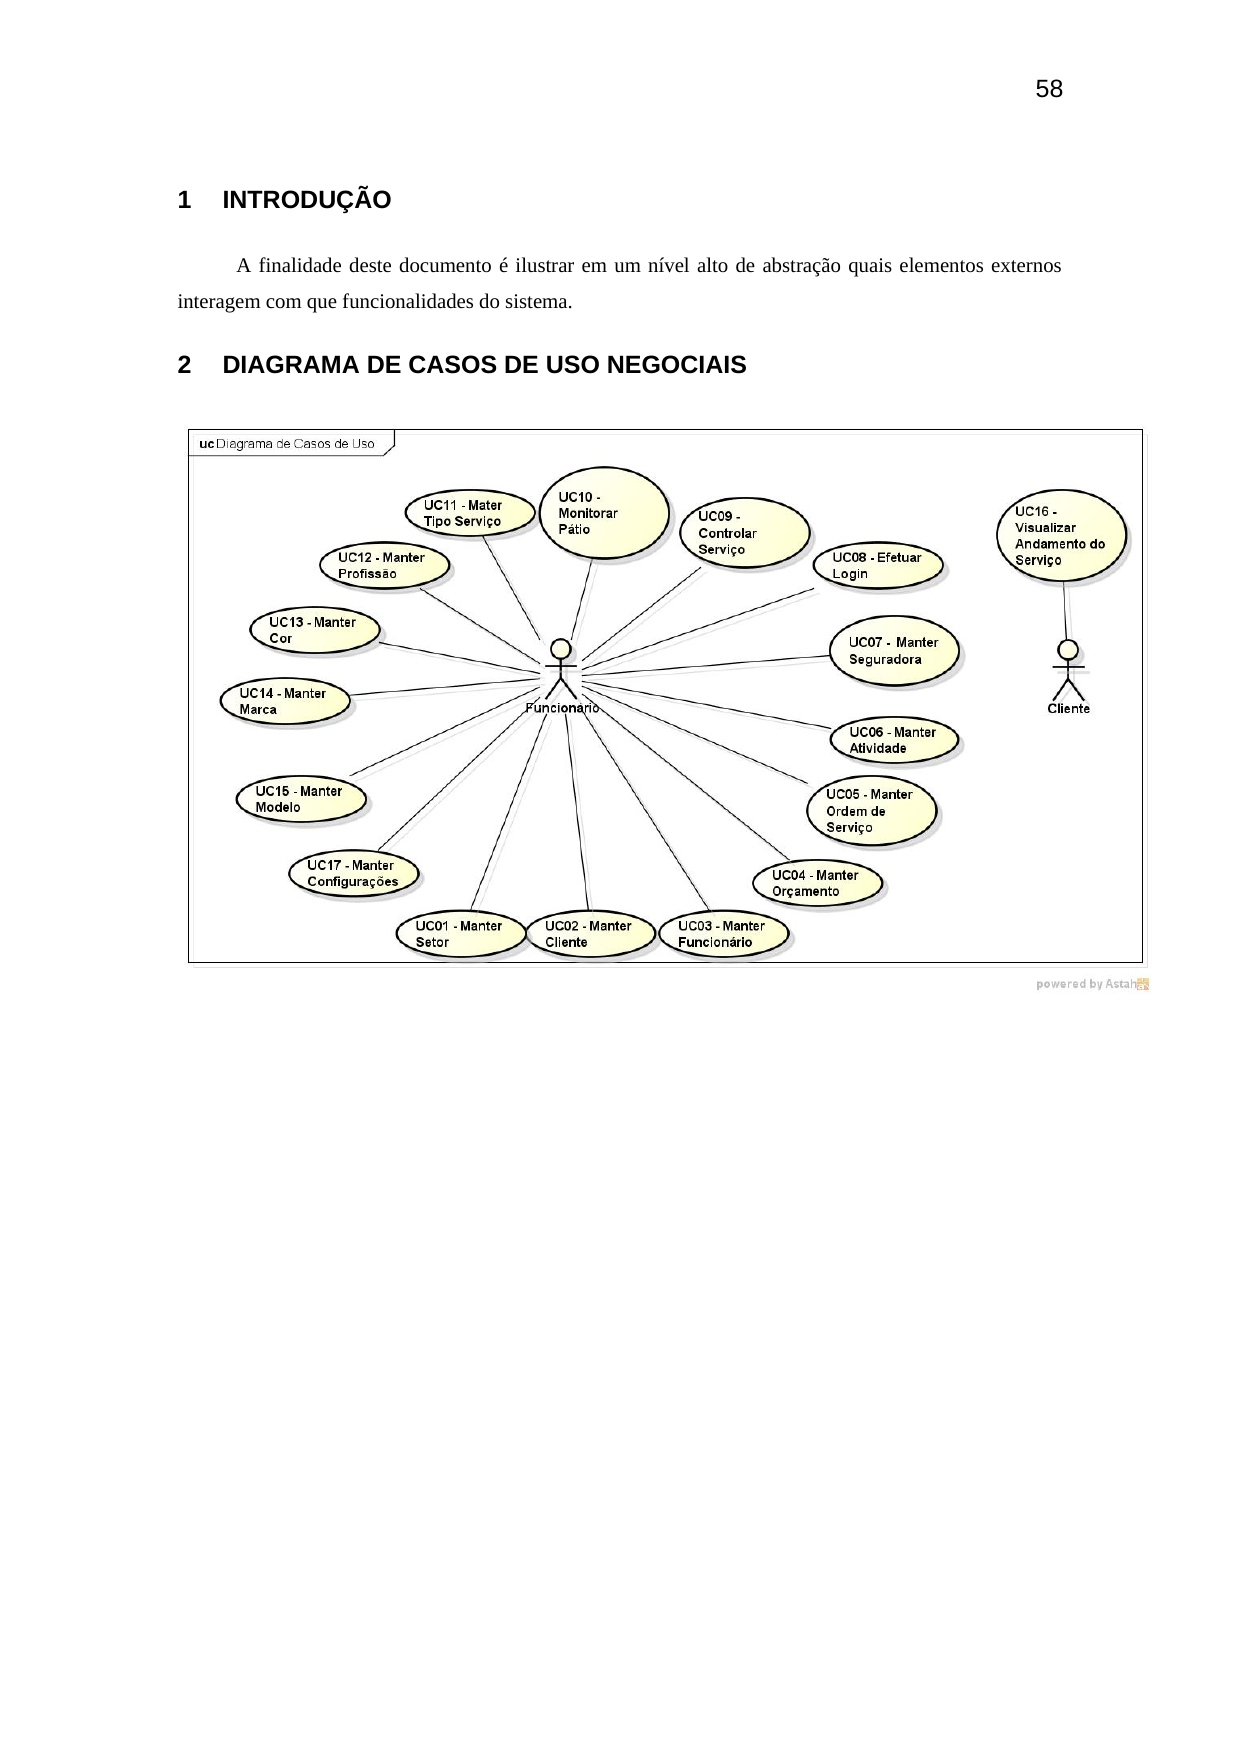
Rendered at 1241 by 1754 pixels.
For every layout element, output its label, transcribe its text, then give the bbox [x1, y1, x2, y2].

text Diagrama de Casos de Uso Negociais [177, 350, 1063, 379]
picture [177, 418, 1153, 994]
text A finalidade deste documento é ilustrar em um nível alto de abstração quais elementos externos interagem com que funcionalidades do sistema. [177, 253, 1063, 313]
list Introdução [177, 185, 1063, 214]
